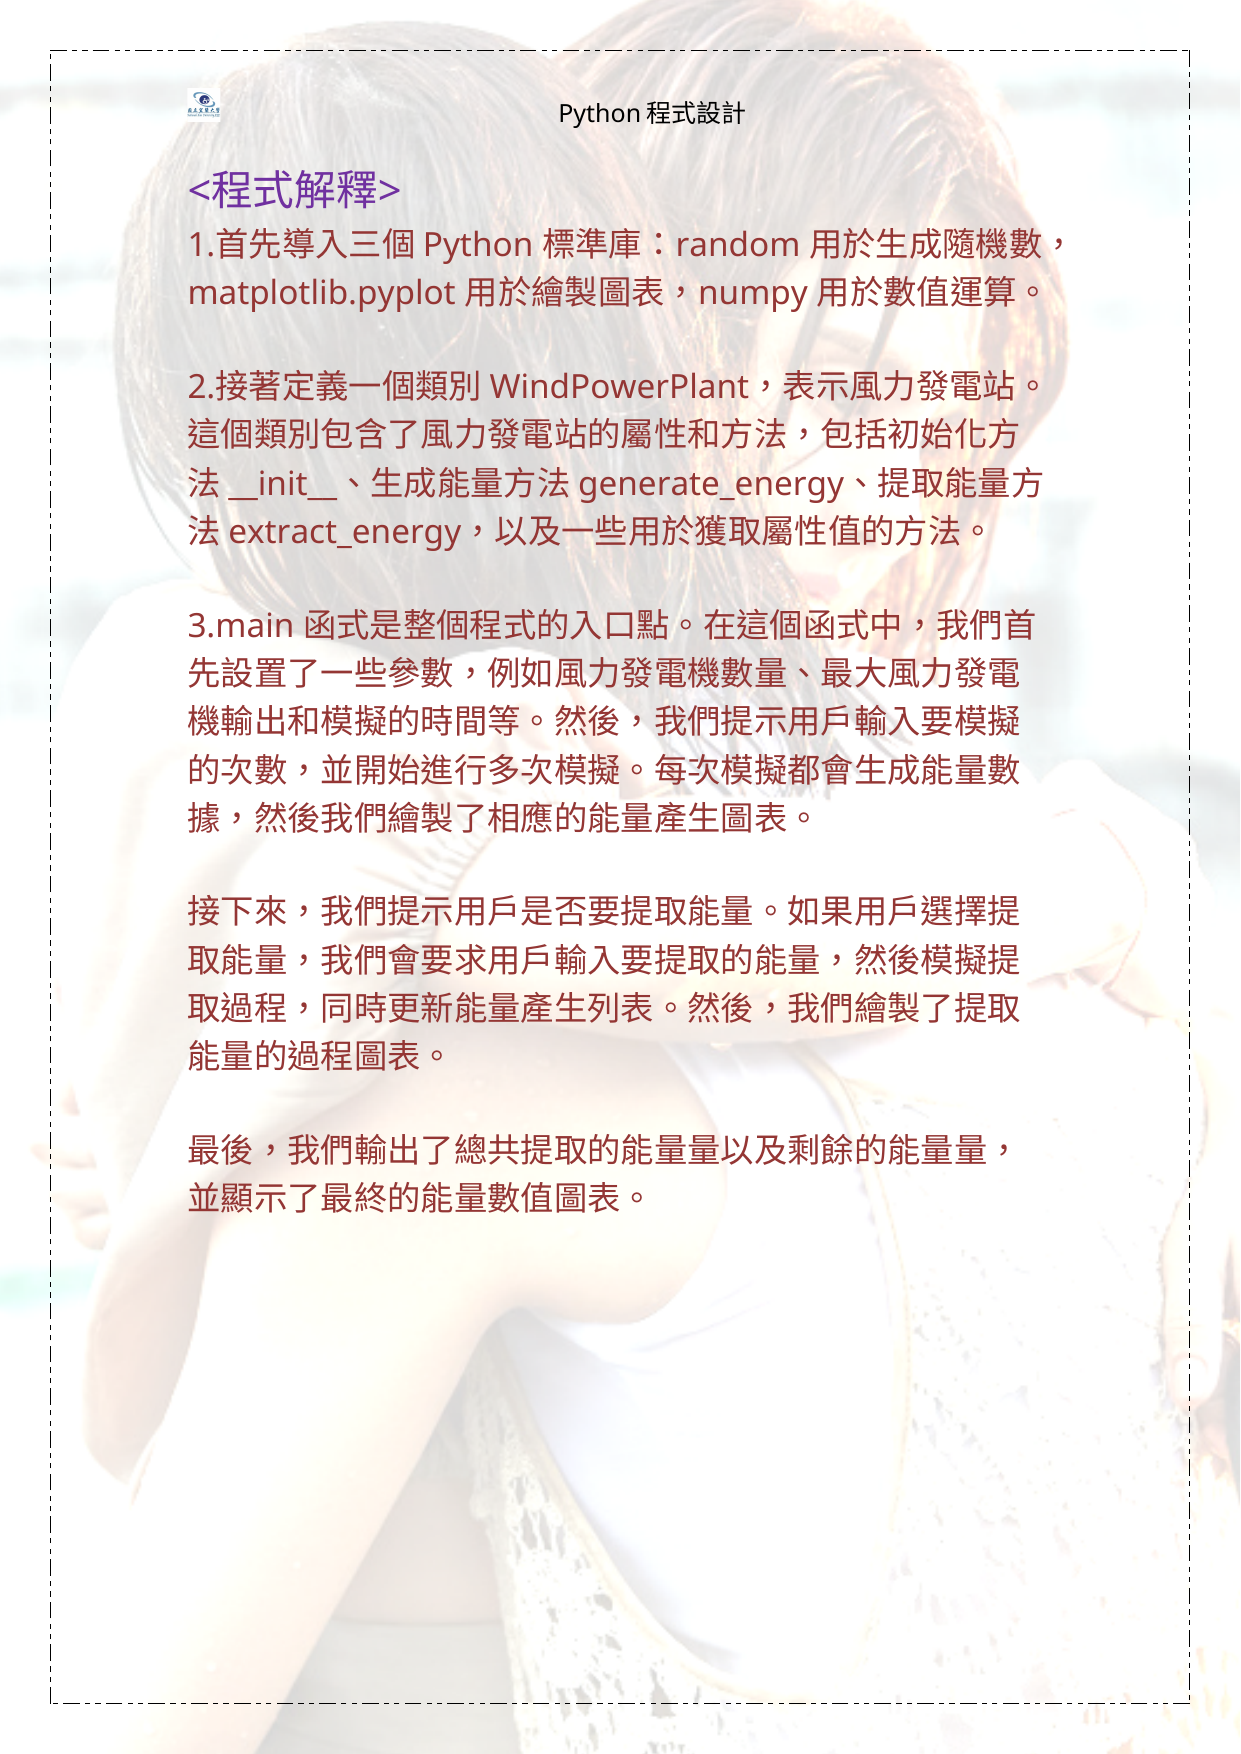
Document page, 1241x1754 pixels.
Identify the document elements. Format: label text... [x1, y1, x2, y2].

text 1.首先導入三個 Python 標準庫：random 用於生成隨機數，matplotlib.pyplot 用於繪製圖表，numpy 用於數值運算。 [187, 217, 1053, 314]
text 2.接著定義一個類別 WindPowerPlant，表示風力發電站。這個類別包含了風力發電站的屬性和方法，包括初始化方法 __init__、生成能量方法 generate_energy、提取能量方法 extract_energy，以及一些用於獲取屬性值的方法。 [187, 359, 1053, 553]
text 最後，我們輸出了總共提取的能量量以及剩餘的能量量，並顯示了最終的能量數值圖表。 [187, 1124, 1053, 1220]
text <程式解釋> [187, 157, 1053, 217]
text 接下來，我們提示用戶是否要提取能量。如果用戶選擇提取能量，我們會要求用戶輸入要提取的能量，然後模擬提取過程，同時更新能量產生列表。然後，我們繪製了提取能量的過程圖表。 [187, 885, 1053, 1078]
text 3.main 函式是整個程式的入口點。在這個函式中，我們首先設置了一些參數，例如風力發電機數量、最大風力發電機輸出和模擬的時間等。然後，我們提示用戶輸入要模擬的次數，並開始進行多次模擬。每次模擬都會生成能量數據，然後我們繪製了相應的能量產生圖表。 [187, 598, 1053, 840]
